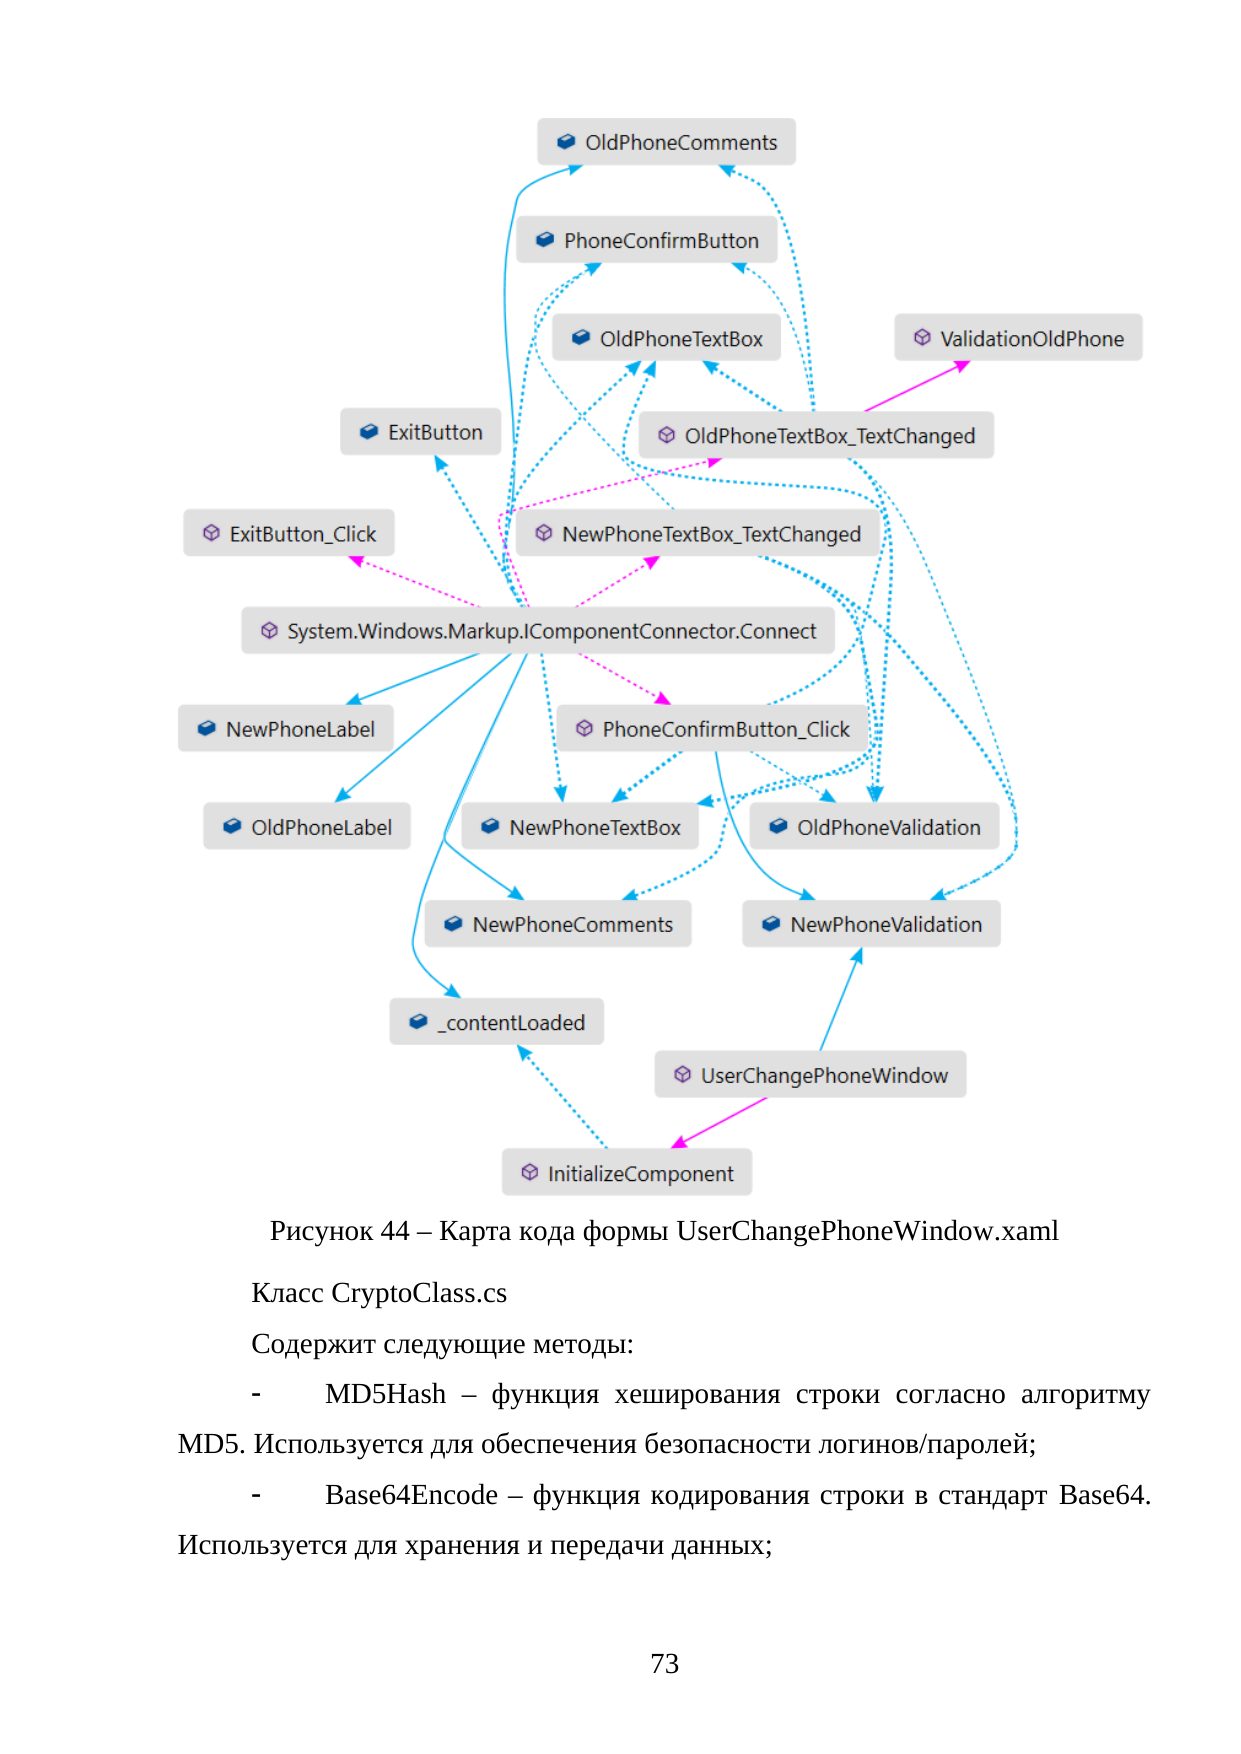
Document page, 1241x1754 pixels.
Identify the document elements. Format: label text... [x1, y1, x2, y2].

list MD5Hash – функция хеширования строки согласно алгоритму MD5. Используется для обеспечения безопасности логинов/паролей; [177, 1376, 1152, 1460]
picture [177, 118, 1152, 1196]
text Класс CryptoClass.cs [177, 1275, 1152, 1309]
text Рисунок 44 – Карта кода формы UserChangePhoneWindow.xaml [177, 1213, 1152, 1246]
list Base64Encode – функция кодирования строки в стандарт Base64. Используется для хранения и передачи данных; [177, 1477, 1152, 1561]
text Содержит следующие методы: [177, 1326, 1152, 1359]
